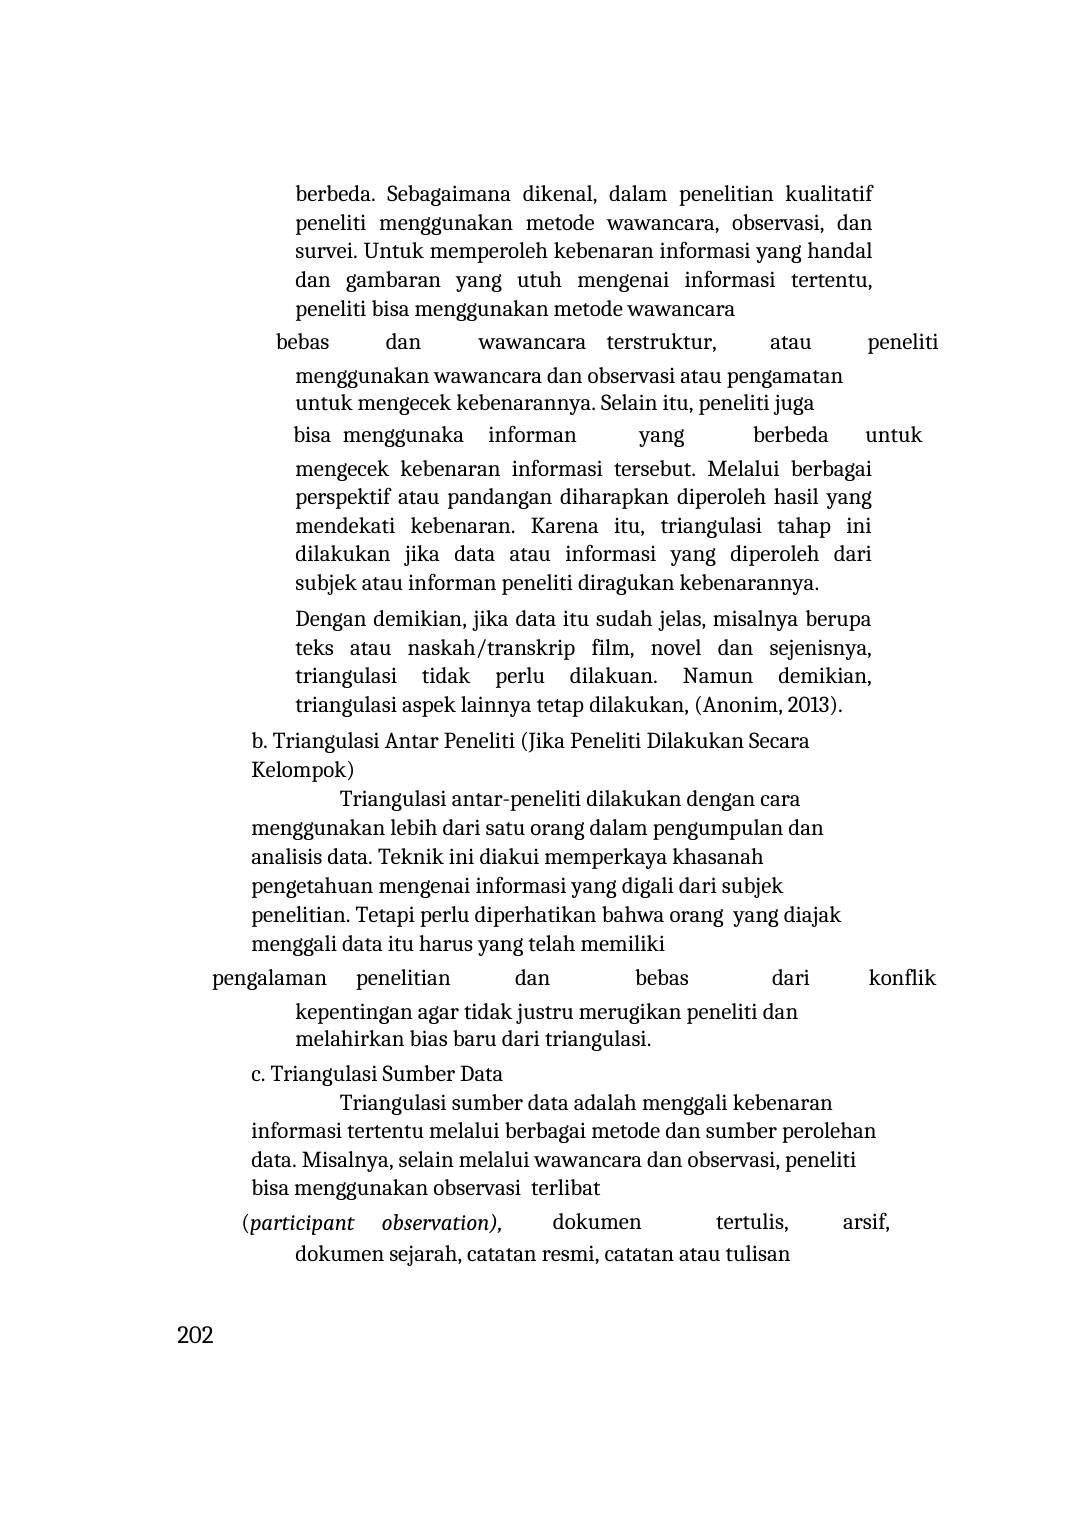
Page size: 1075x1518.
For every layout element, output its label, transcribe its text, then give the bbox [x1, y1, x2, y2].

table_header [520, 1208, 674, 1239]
text kepentingan agar tidak justru merugikan peneliti dan melahirkan bias baru dari triangulasi. [295, 999, 880, 1052]
text dokumen sejarah, catatan resmi, catatan atau tulisan [295, 1243, 925, 1265]
text Dengan demikian, jika data itu sudah jelas, misalnya berupa teks atau naskah/transkrip film, novel dan sejenisnya, triangulasi tidak perlu dilakuan. Namun demikian, triangulasi aspek lainnya tetap dilakukan, (Anonim, 2013). [295, 606, 872, 718]
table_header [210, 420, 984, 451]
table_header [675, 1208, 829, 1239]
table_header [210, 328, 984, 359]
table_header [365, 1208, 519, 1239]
text b. Triangulasi Antar Peneliti (Jika Peneliti Dilakukan Secara Kelompok) Triangulasi antar-peneliti dilakukan dengan cara menggunakan lebih dari satu orang dalam pengumpulan dan analisis data. Teknik ini diakui memperkaya khasanah pengetahuan mengenai informasi yang digali dari subjek penelitian. Tetapi perlu diperhatikan bahwa orang yang diajak menggali data itu harus yang telah memiliki [251, 728, 880, 957]
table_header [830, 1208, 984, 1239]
text c. Triangulasi Sumber Data Triangulasi sumber data adalah menggali kebenaran informasi tertentu melalui berbagai metode dan sumber perolehan data. Misalnya, selain melalui wawancara dan observasi, peneliti bisa menggunakan observasi terlibat [251, 1061, 880, 1202]
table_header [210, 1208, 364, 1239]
text menggunakan wawancara dan observasi atau pengamatan untuk mengecek kebenarannya. Selain itu, peneliti juga [295, 363, 880, 416]
text berbeda. Sebagaimana dikenal, dalam penelitian kualitatif peneliti menggunakan metode wawancara, observasi, dan survei. Untuk memperoleh kebenaran informasi yang handal dan gambaran yang utuh mengenai informasi tertentu, peneliti bisa menggunakan metode wawancara [295, 181, 873, 322]
text mengecek kebenaran informasi tersebut. Melalui berbagai perspektif atau pandangan diharapkan diperoleh hasil yang mendekati kebenaran. Karena itu, triangulasi tahap ini dilakukan jika data atau informasi yang diperoleh dari subjek atau informan peneliti diragukan kebenarannya. [295, 455, 873, 596]
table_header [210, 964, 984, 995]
text 202 [177, 1324, 925, 1348]
